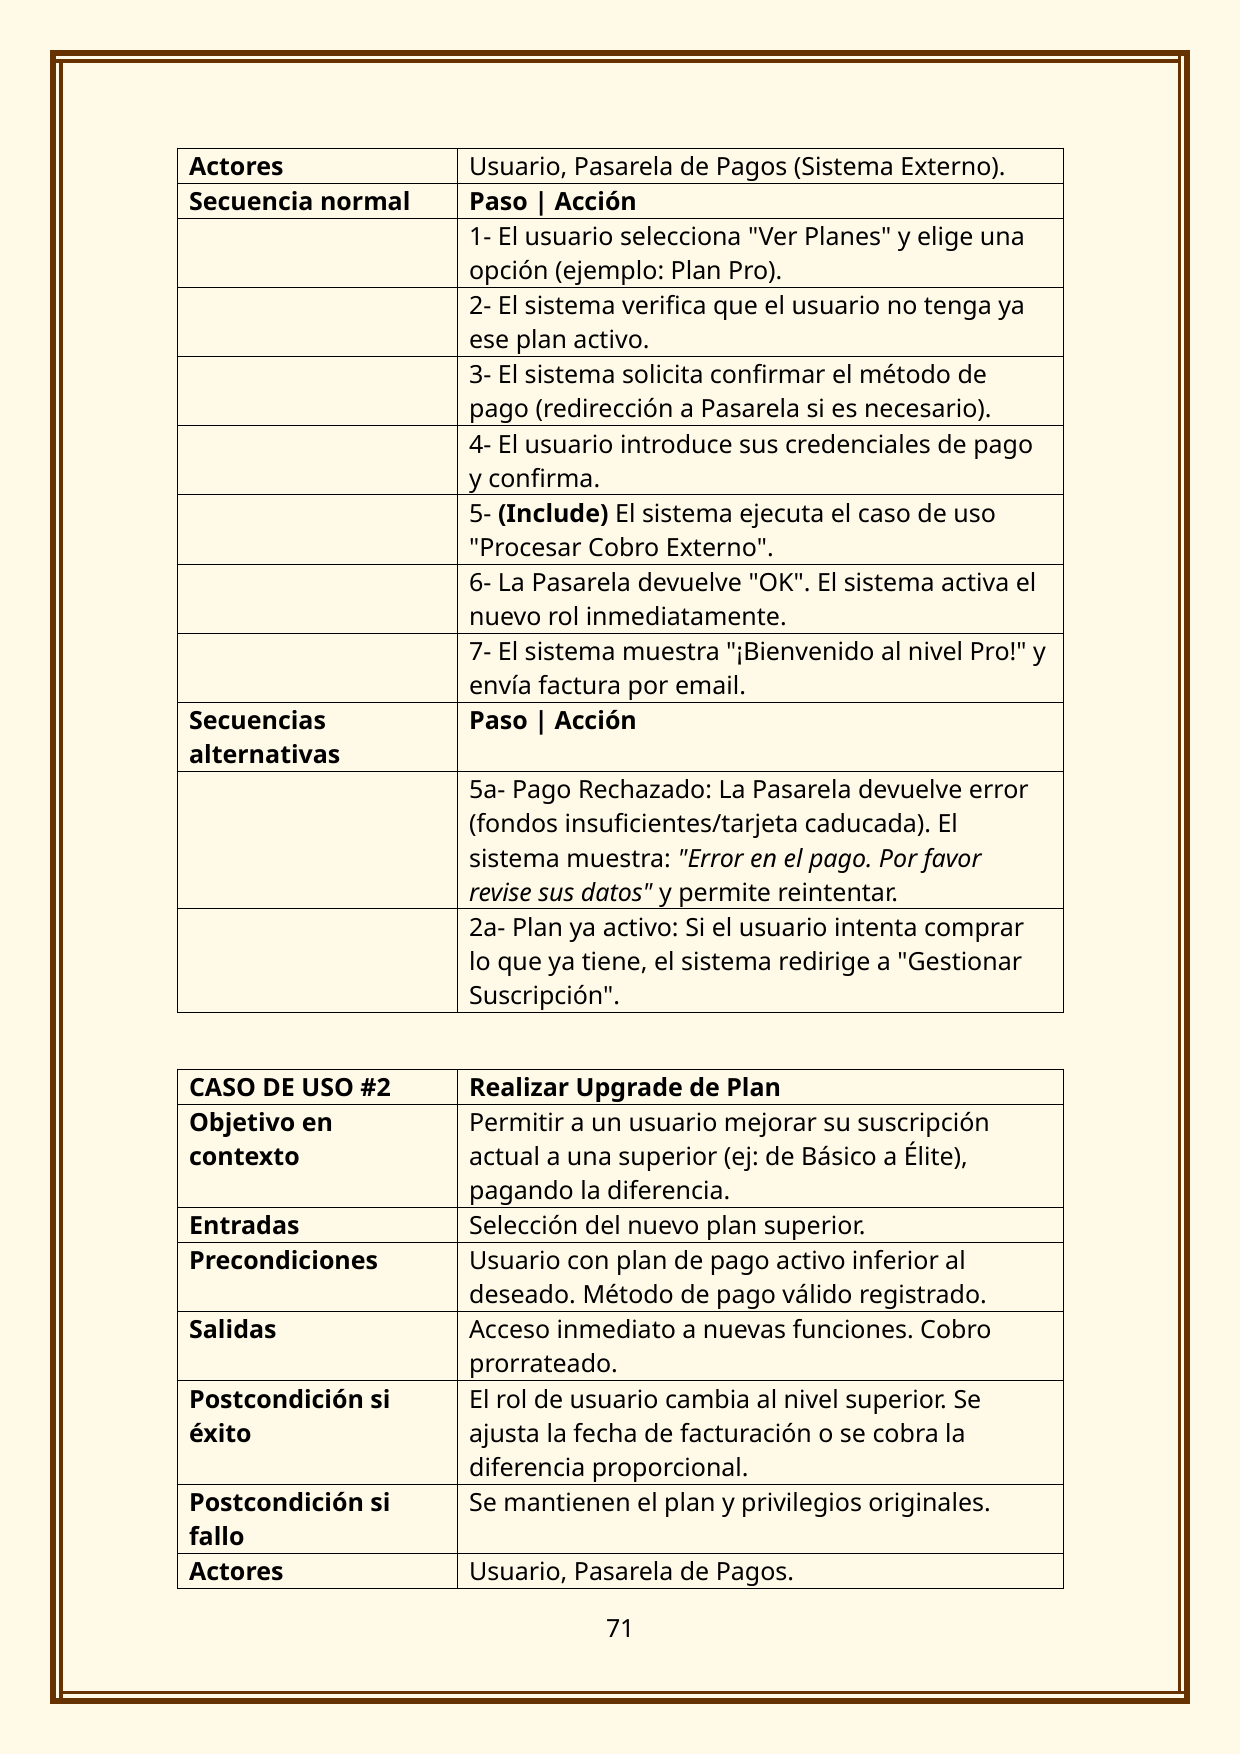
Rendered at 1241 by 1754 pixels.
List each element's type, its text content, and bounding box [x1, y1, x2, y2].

table_cell Entradas [178, 1208, 457, 1242]
table_cell 6- La Pasarela devuelve "OK". El sistema activa el nuevo rol inmediatamente. [458, 565, 1063, 633]
table_cell Permitir a un usuario mejorar su suscripción actual a una superior (ej: de Básico a Élite), pagando la diferencia. [458, 1105, 1063, 1207]
table_cell 3- El sistema solicita confirmar el método de pago (redirección a Pasarela si es necesario). [458, 357, 1063, 425]
table_cell 1- El usuario selecciona "Ver Planes" y elige una opción (ejemplo: Plan Pro). [458, 219, 1063, 287]
table_cell Postcondición si fallo [178, 1485, 457, 1553]
table_cell Objetivo en contexto [178, 1105, 457, 1207]
table_cell Precondiciones [178, 1243, 457, 1311]
table_cell Usuario, Pasarela de Pagos. [458, 1554, 1063, 1588]
table_cell Paso | Acción [458, 184, 1063, 218]
table_cell Salidas [178, 1312, 457, 1380]
table_cell [178, 357, 457, 425]
table_cell Selección del nuevo plan superior. [458, 1208, 1063, 1242]
table_cell 5- (Include) El sistema ejecuta el caso de uso "Procesar Cobro Externo". [458, 495, 1063, 563]
table_cell [178, 634, 457, 702]
table_cell Se mantienen el plan y privilegios originales. [458, 1485, 1063, 1553]
table_cell Actores [178, 1554, 457, 1588]
table_cell El rol de usuario cambia al nivel superior. Se ajusta la fecha de facturación o se cobra la diferencia proporcional. [458, 1381, 1063, 1483]
table_cell 7- El sistema muestra "¡Bienvenido al nivel Pro!" y envía factura por email. [458, 634, 1063, 702]
table_cell Paso | Acción [458, 703, 1063, 771]
table_cell 5a- Pago Rechazado: La Pasarela devuelve error (fondos insuficientes/tarjeta caducada). El sistema muestra: "Error en el pago. Por favor revise sus datos" y permite reintentar. [458, 772, 1063, 908]
table_cell 2- El sistema verifica que el usuario no tenga ya ese plan activo. [458, 288, 1063, 356]
table_cell Postcondición si éxito [178, 1381, 457, 1483]
table_cell Secuencia normal [178, 184, 457, 218]
table_header CASO DE USO #2 [178, 1070, 457, 1103]
table_cell [178, 772, 457, 908]
table_cell [178, 565, 457, 633]
table_cell Secuencias alternativas [178, 703, 457, 771]
table_cell [178, 495, 457, 563]
table_cell Usuario, Pasarela de Pagos (Sistema Externo). [458, 149, 1063, 183]
table_cell Acceso inmediato a nuevas funciones. Cobro prorrateado. [458, 1312, 1063, 1380]
table_cell [178, 288, 457, 356]
table_cell 4- El usuario introduce sus credenciales de pago y confirma. [458, 426, 1063, 494]
table_cell Actores [178, 149, 457, 183]
table_cell [178, 909, 457, 1012]
table_cell Usuario con plan de pago activo inferior al deseado. Método de pago válido registrado. [458, 1243, 1063, 1311]
table_cell [178, 219, 457, 287]
table_cell 2a- Plan ya activo: Si el usuario intenta comprar lo que ya tiene, el sistema redirige a "Gestionar Suscripción". [458, 909, 1063, 1012]
table_cell [178, 426, 457, 494]
table_header Realizar Upgrade de Plan [458, 1070, 1063, 1103]
